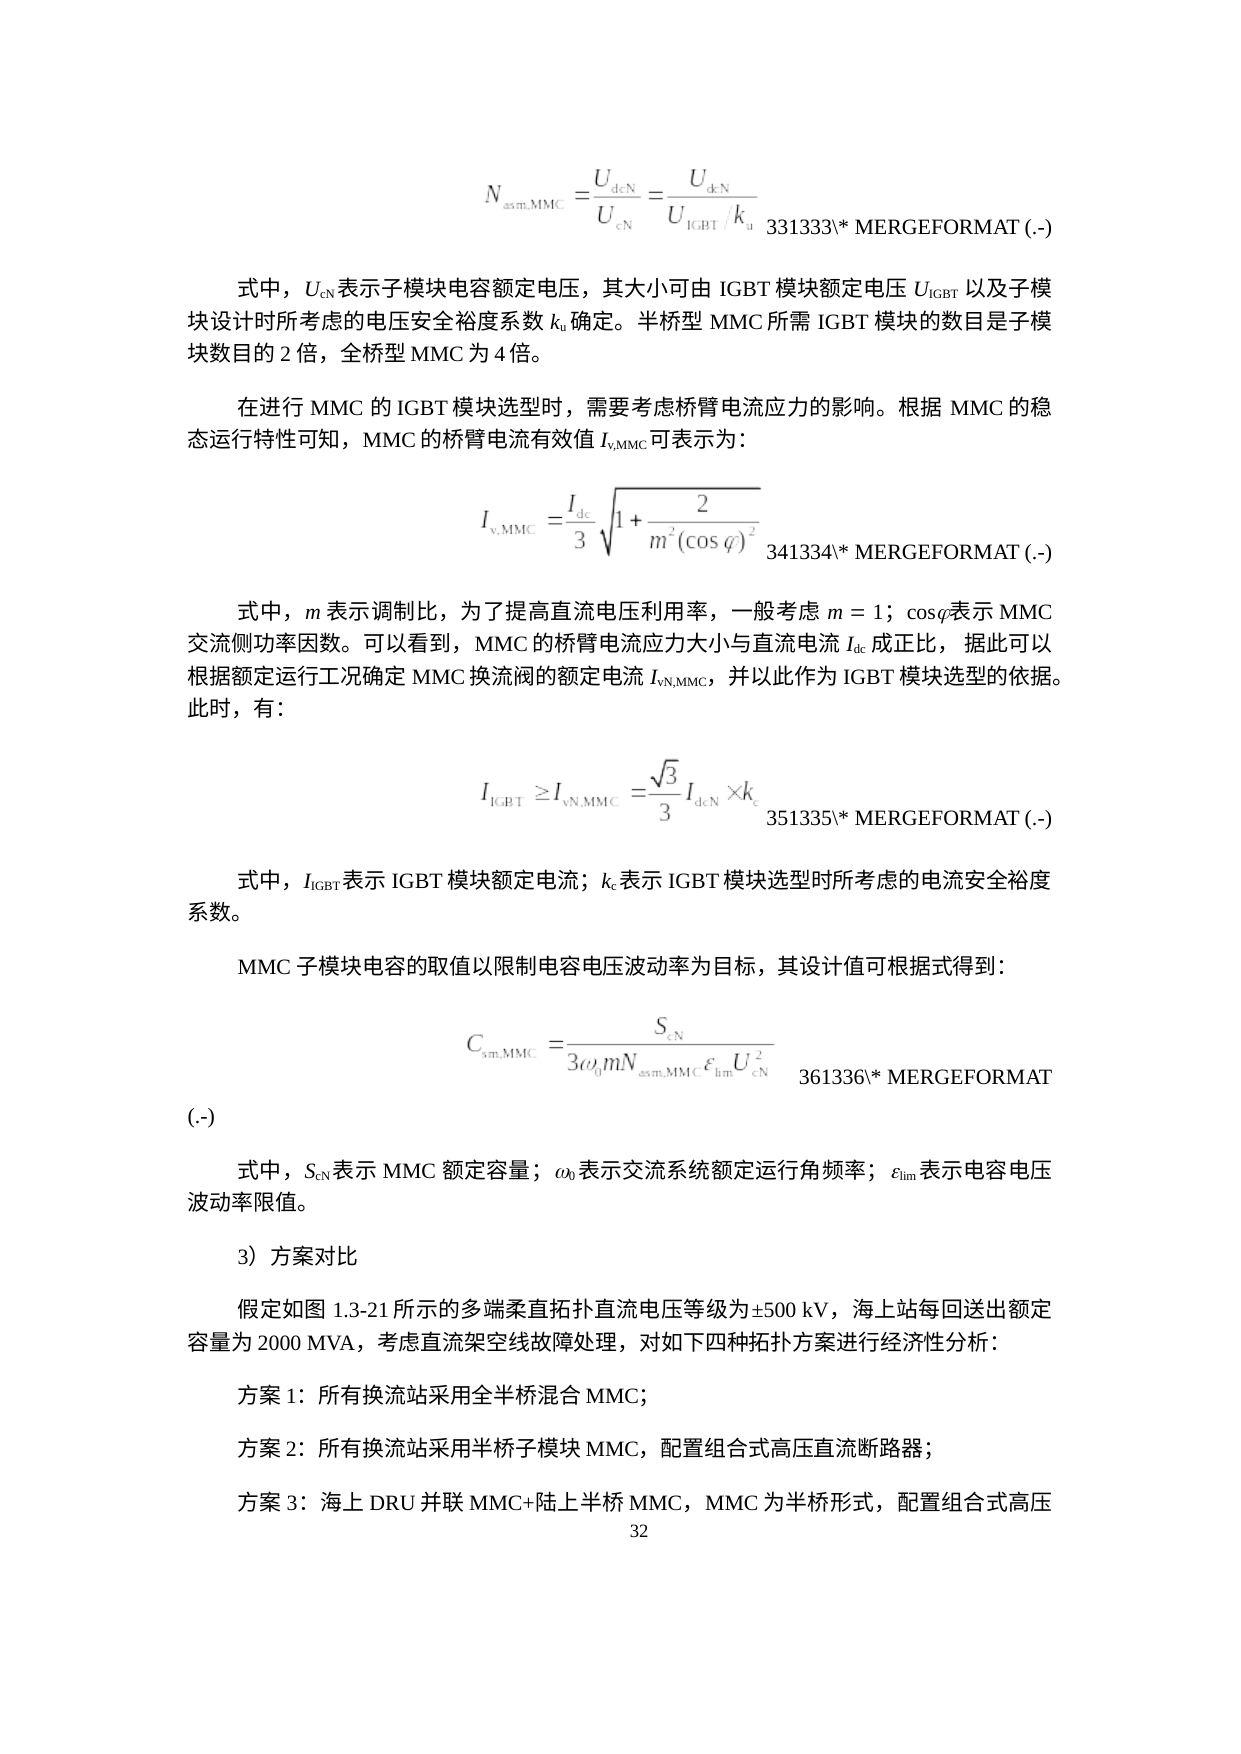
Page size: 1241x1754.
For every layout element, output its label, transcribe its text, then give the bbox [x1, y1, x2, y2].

text 式中，ScN表示 MMC 额定容量；0表示交流系统额定运行角频率；lim表示电容电压波动率限值。 [187, 1152, 1053, 1217]
text 3）方案对比 [187, 1238, 1053, 1271]
text 式中，UcN表示子模块电容额定电压，其大小可由 IGBT模块额定电压 UIGBT 以及子模块设计时所考虑的电压安全裕度系数 ku 确定。半桥型 MMC所需 IGBT 模块的数目是子模块数目的 2 倍，全桥型MMC为4倍。 [187, 271, 1053, 368]
text MMC 子模块电容的取值以限制电容电压波动率为目标，其设计值可根据式得到： [187, 948, 1053, 981]
text 式中，IIGBT表示 IGBT 模块额定电流；kc表示 IGBT模块选型时所考虑的电流安全裕度系数。 [187, 862, 1053, 927]
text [187, 1484, 1053, 1517]
text 式中，m表示调制比，为了提高直流电压利用率，一般考虑 m 1；cos表示MMC交流侧功率因数。可以看到，MMC的桥臂电流应力大小与直流电流 Idc 成正比， 据此可以根据额定运行工况确定 MMC换流阀的额定电流 IvN,MMC，并以此作为 IGBT 模块选型的依据。此时，有： [187, 593, 1053, 723]
text 方案2：所有换流站采用半桥子模块MMC，配置组合式高压直流断路器； [187, 1431, 1053, 1463]
text 在进行 MMC 的IGBT模块选型时，需要考虑桥臂电流应力的影响。根据 MMC的稳态运行特性可知，MMC的桥臂电流有效值 Iv,MMC可表示为： [187, 389, 1053, 454]
text 方案1：所有换流站采用全半桥混合MMC； [187, 1377, 1053, 1410]
